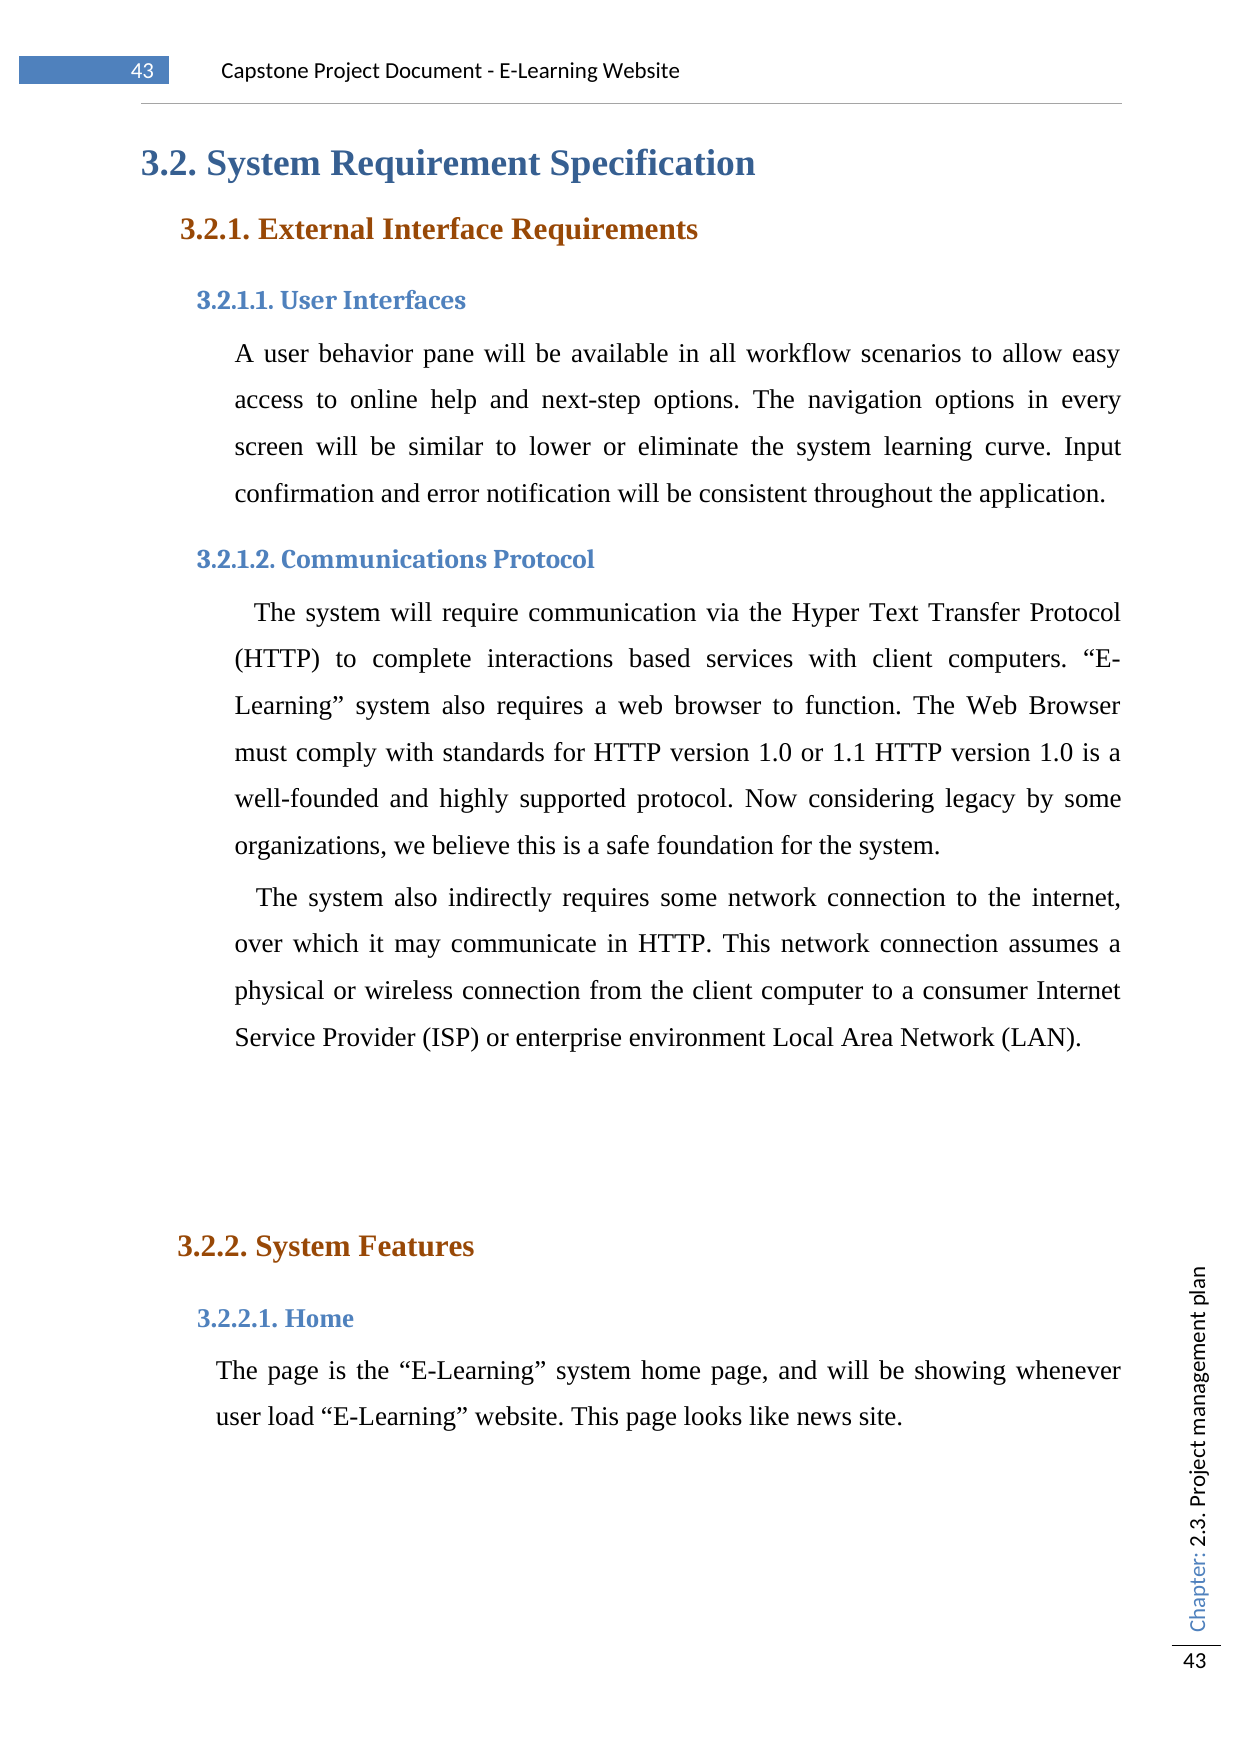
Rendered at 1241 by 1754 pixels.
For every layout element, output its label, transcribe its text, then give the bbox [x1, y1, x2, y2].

text The page is the “E-Learning” system home page, and will be showing whenever user load “E-Learning” website. This page looks like news site. [216, 1354, 1122, 1432]
text The system also indirectly requires some network connection to the internet, over which it may communicate in HTTP. This network connection assumes a physical or wireless connection from the client computer to a consumer Internet Service Provider (ISP) or enterprise environment Local Area Network (LAN). [234, 881, 1122, 1052]
subtitle 3.2.2. System Features [141, 1227, 1122, 1263]
subtitle 3.2. System Requirement Specification [141, 141, 1122, 184]
subtitle 3.2.1.1. User Interfaces [197, 285, 1122, 316]
text The system will require communication via the Hyper Text Transfer Protocol (HTTP) to complete interactions based services with client computers. “E-Learning” system also requires a web browser to function. The Web Browser must comply with standards for HTTP version 1.0 or 1.1 HTTP version 1.0 is a well-founded and highly supported protocol. Now considering legacy by some organizations, we believe this is a safe foundation for the system. [234, 596, 1122, 860]
text A user behavior pane will be available in all workflow scenarios to allow easy access to online help and next-step options. The navigation options in every screen will be similar to lower or eliminate the system learning curve. Input confirmation and error notification will be consistent throughout the application. [234, 337, 1122, 508]
subtitle 3.2.1.2. Communications Protocol [197, 544, 1122, 575]
subtitle 3.2.2.1. Home [197, 1302, 1122, 1333]
subtitle 3.2.1. External Interface Requirements [141, 210, 1122, 246]
